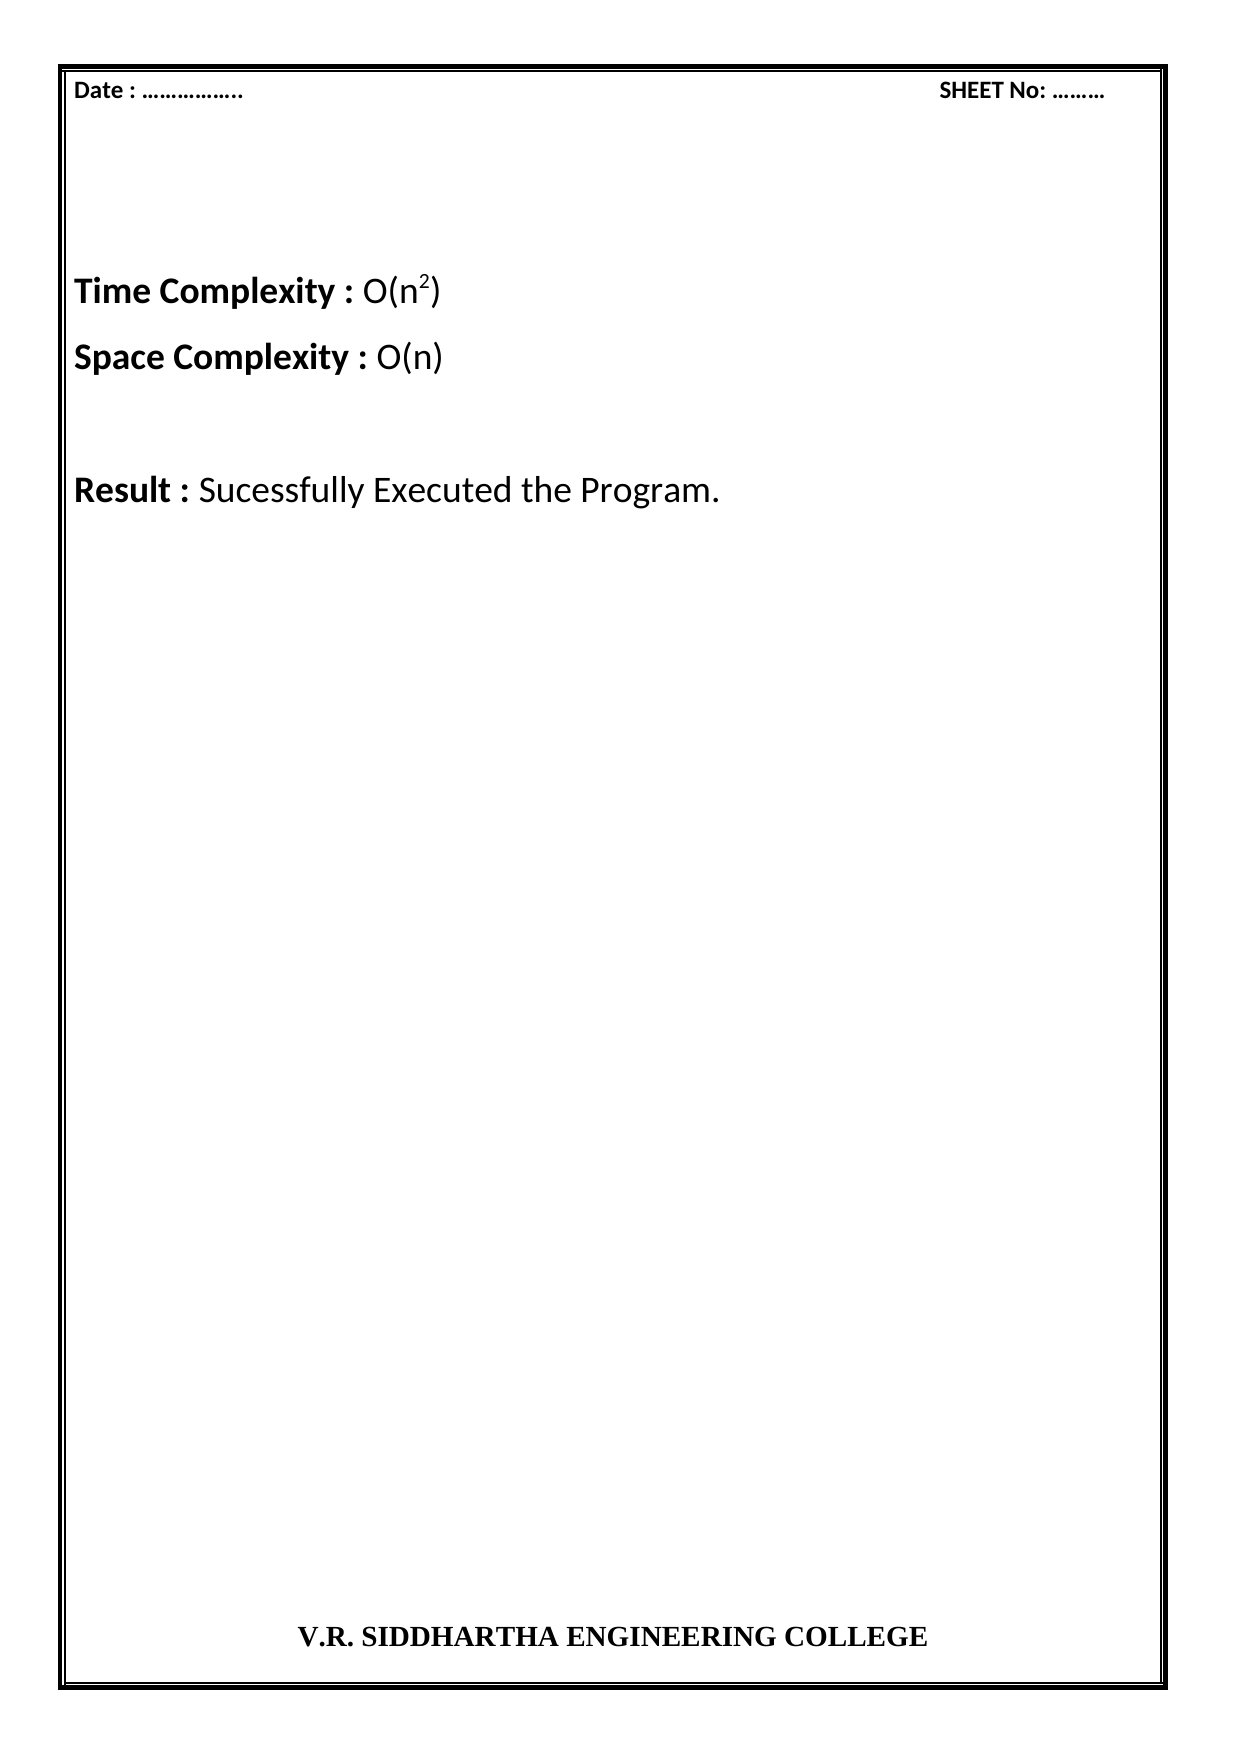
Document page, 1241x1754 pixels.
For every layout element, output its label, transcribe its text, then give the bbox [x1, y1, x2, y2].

text Space Complexity : O(n) [74, 333, 1152, 379]
text Result : Sucessfully Executed the Program. [74, 466, 1152, 511]
text Time Complexity : O(n2) [74, 267, 1152, 313]
